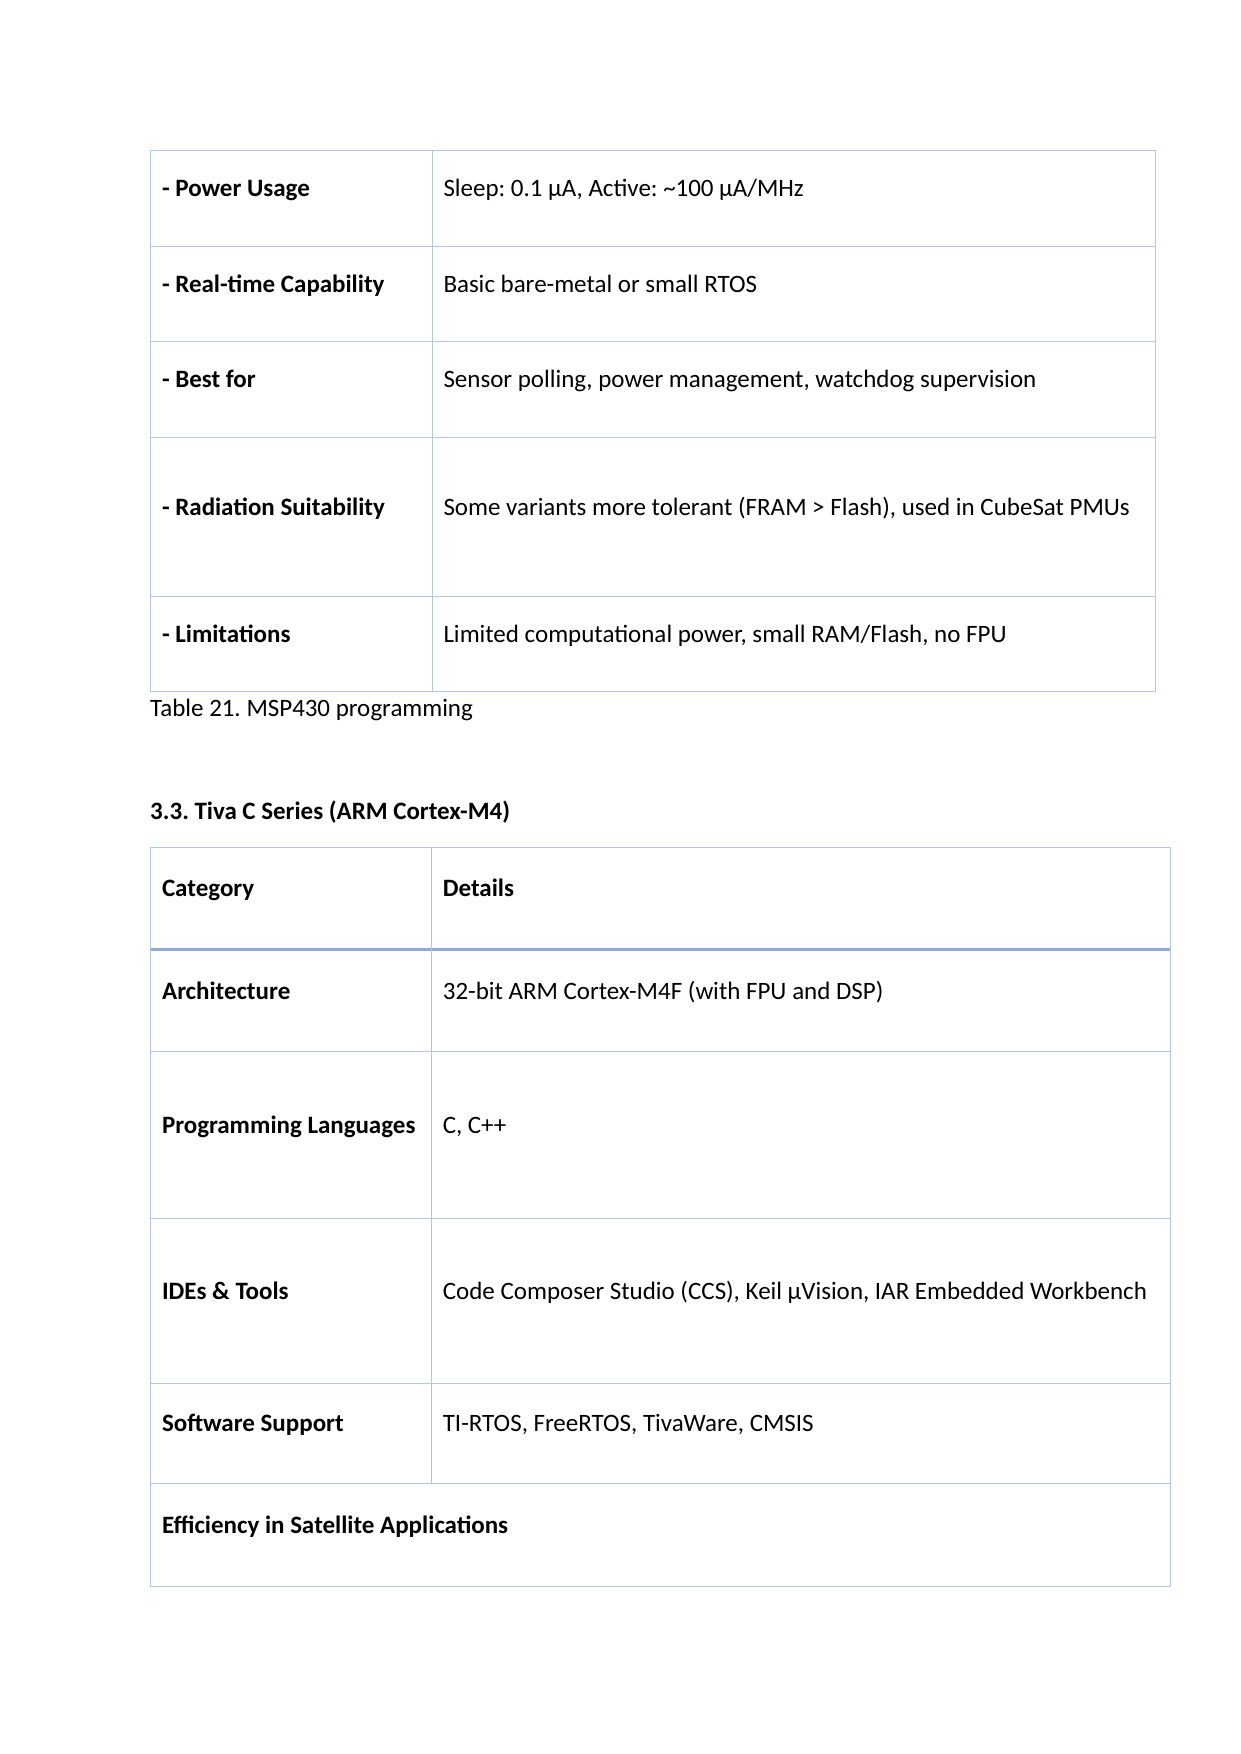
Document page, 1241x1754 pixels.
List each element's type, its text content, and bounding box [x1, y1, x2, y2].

text 3.3. Tiva C Series (ARM Cortex-M4) [150, 796, 1090, 826]
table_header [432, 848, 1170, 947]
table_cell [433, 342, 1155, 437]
text Table 21. MSP430 programming [150, 692, 1090, 723]
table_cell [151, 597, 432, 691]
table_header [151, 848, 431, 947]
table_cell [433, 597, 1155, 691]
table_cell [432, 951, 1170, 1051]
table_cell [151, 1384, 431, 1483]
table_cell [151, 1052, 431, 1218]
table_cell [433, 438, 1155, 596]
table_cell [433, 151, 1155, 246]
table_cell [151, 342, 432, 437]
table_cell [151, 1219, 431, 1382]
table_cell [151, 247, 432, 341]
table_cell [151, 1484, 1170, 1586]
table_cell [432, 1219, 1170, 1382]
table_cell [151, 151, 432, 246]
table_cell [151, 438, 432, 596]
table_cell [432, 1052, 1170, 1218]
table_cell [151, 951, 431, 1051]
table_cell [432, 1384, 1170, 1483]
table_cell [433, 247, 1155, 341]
